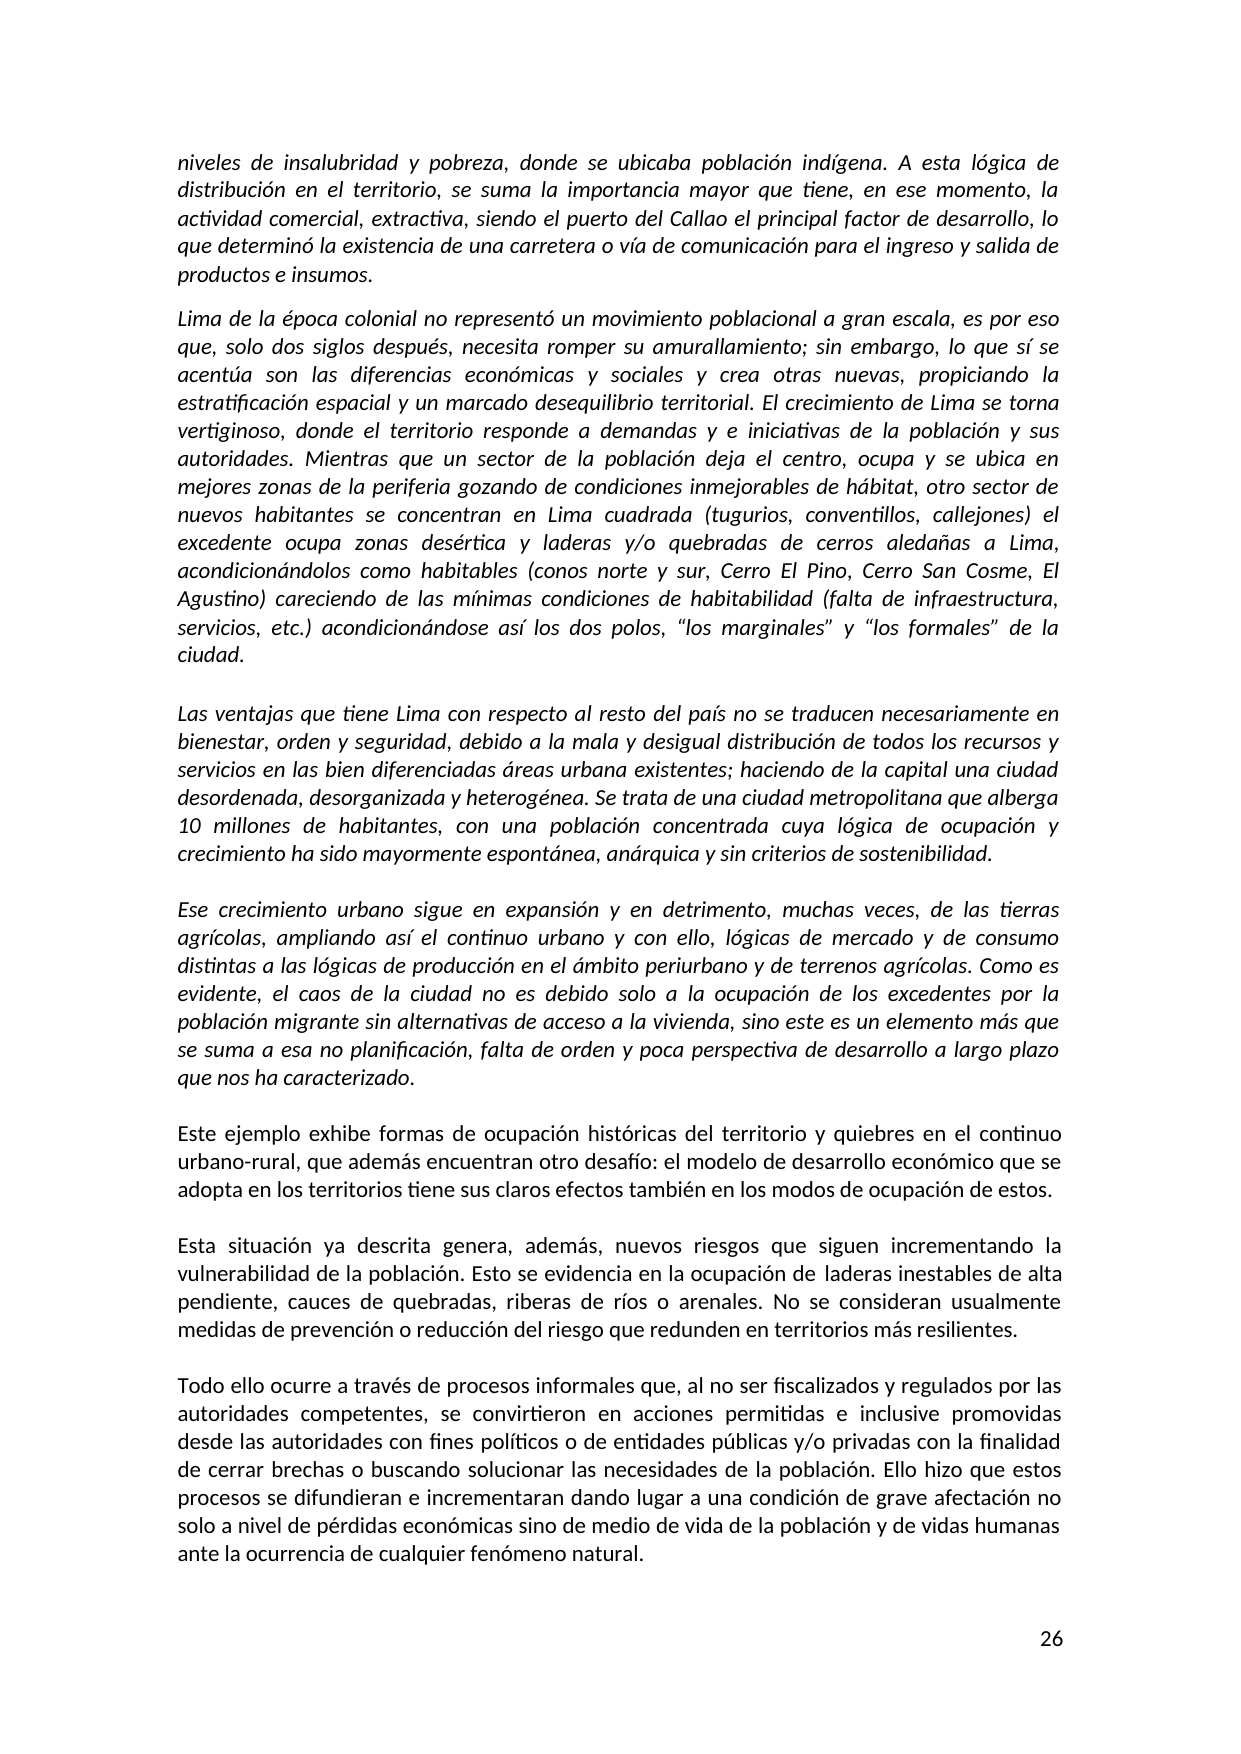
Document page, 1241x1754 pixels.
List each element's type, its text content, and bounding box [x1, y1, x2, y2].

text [177, 148, 1063, 288]
text Lima de la época colonial no representó un movimiento poblacional a gran escala, es por eso que, solo dos siglos después, necesita romper su amurallamiento; sin embargo, lo que sí se acentúa son las diferencias económicas y sociales y crea otras nuevas, propiciando la estratificación espacial y un marcado desequilibrio territorial. El crecimiento de Lima se torna vertiginoso, donde el territorio responde a demandas y e iniciativas de la población y sus autoridades. Mientras que un sector de la población deja el centro, ocupa y se ubica en mejores zonas de la periferia gozando de condiciones inmejorables de hábitat, otro sector de nuevos habitantes se concentran en Lima cuadrada (tugurios, conventillos, callejones) el excedente ocupa zonas desértica y laderas y/o quebradas de cerros aledañas a Lima, acondicionándolos como habitables (conos norte y sur, Cerro El Pino, Cerro San Cosme, El Agustino) careciendo de las mínimas condiciones de habitabilidad (falta de infraestructura, servicios, etc.) acondicionándose así los dos polos, “los marginales” y “los formales” de la ciudad. [177, 304, 1063, 669]
text Las ventajas que tiene Lima con respecto al resto del país no se traducen necesariamente en bienestar, orden y seguridad, debido a la mala y desigual distribución de todos los recursos y servicios en las bien diferenciadas áreas urbana existentes; haciendo de la capital una ciudad desordenada, desorganizada y heterogénea. Se trata de una ciudad metropolitana que alberga 10 millones de habitantes, con una población concentrada cuya lógica de ocupación y crecimiento ha sido mayormente espontánea, anárquica y sin criterios de sostenibilidad. [177, 699, 1063, 867]
text Esta situación ya descrita genera, además, nuevos riesgos que siguen incrementando la vulnerabilidad de la población. Esto se evidencia en la ocupación de laderas inestables de alta pendiente, cauces de quebradas, riberas de ríos o arenales. No se consideran usualmente medidas de prevención o reducción del riesgo que redunden en territorios más resilientes. [177, 1231, 1063, 1343]
text Todo ello ocurre a través de procesos informales que, al no ser fiscalizados y regulados por las autoridades competentes, se convirtieron en acciones permitidas e inclusive promovidas desde las autoridades con fines políticos o de entidades públicas y/o privadas con la finalidad de cerrar brechas o buscando solucionar las necesidades de la población. Ello hizo que estos procesos se difundieran e incrementaran dando lugar a una condición de grave afectación no solo a nivel de pérdidas económicas sino de medio de vida de la población y de vidas humanas ante la ocurrencia de cualquier fenómeno natural. [177, 1371, 1063, 1567]
text Este ejemplo exhibe formas de ocupación históricas del territorio y quiebres en el continuo urbano-rural, que además encuentran otro desafío: el modelo de desarrollo económico que se adopta en los territorios tiene sus claros efectos también en los modos de ocupación de estos. [177, 1119, 1063, 1203]
text Ese crecimiento urbano sigue en expansión y en detrimento, muchas veces, de las tierras agrícolas, ampliando así el continuo urbano y con ello, lógicas de mercado y de consumo distintas a las lógicas de producción en el ámbito periurbano y de terrenos agrícolas. Como es evidente, el caos de la ciudad no es debido solo a la ocupación de los excedentes por la población migrante sin alternativas de acceso a la vivienda, sino este es un elemento más que se suma a esa no planificación, falta de orden y poca perspectiva de desarrollo a largo plazo que nos ha caracterizado. [177, 895, 1063, 1091]
